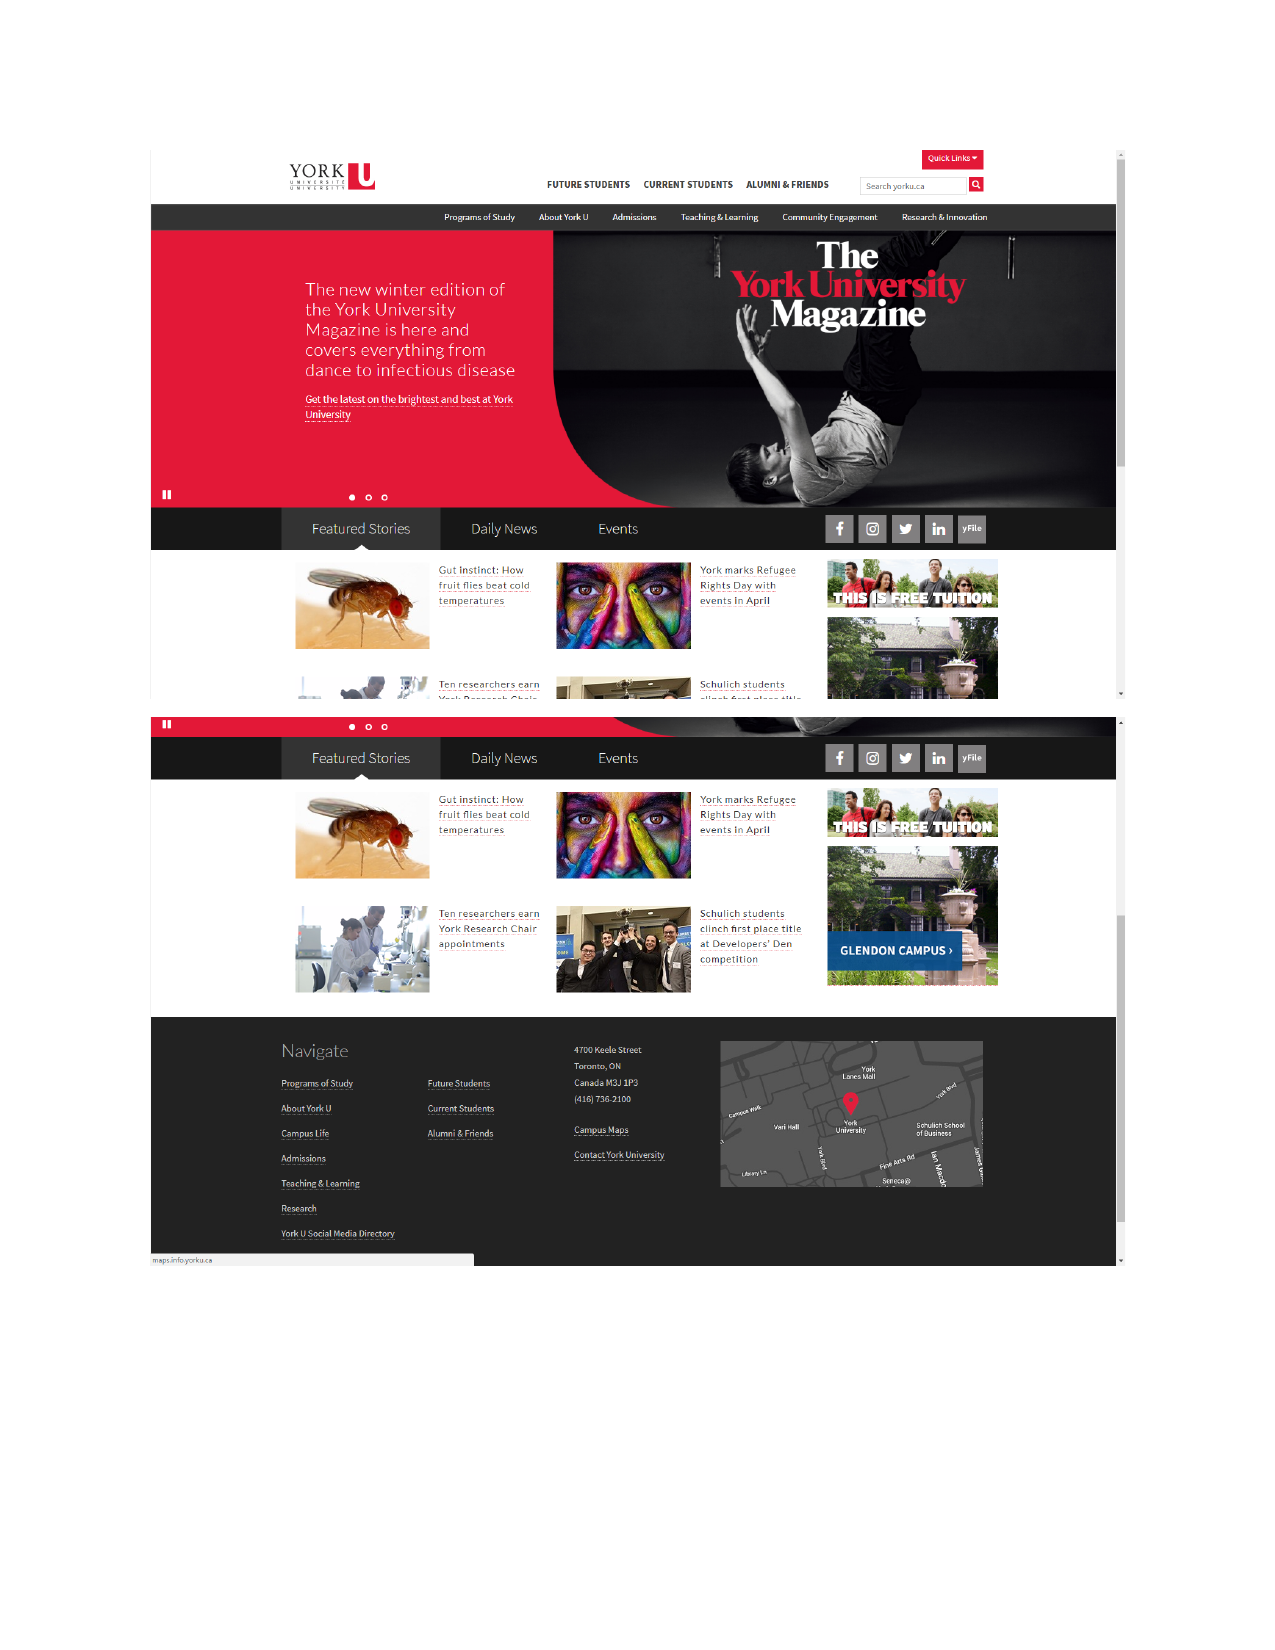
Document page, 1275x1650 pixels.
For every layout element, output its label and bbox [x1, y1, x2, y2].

picture [150, 150, 1125, 699]
picture [150, 717, 1125, 1266]
